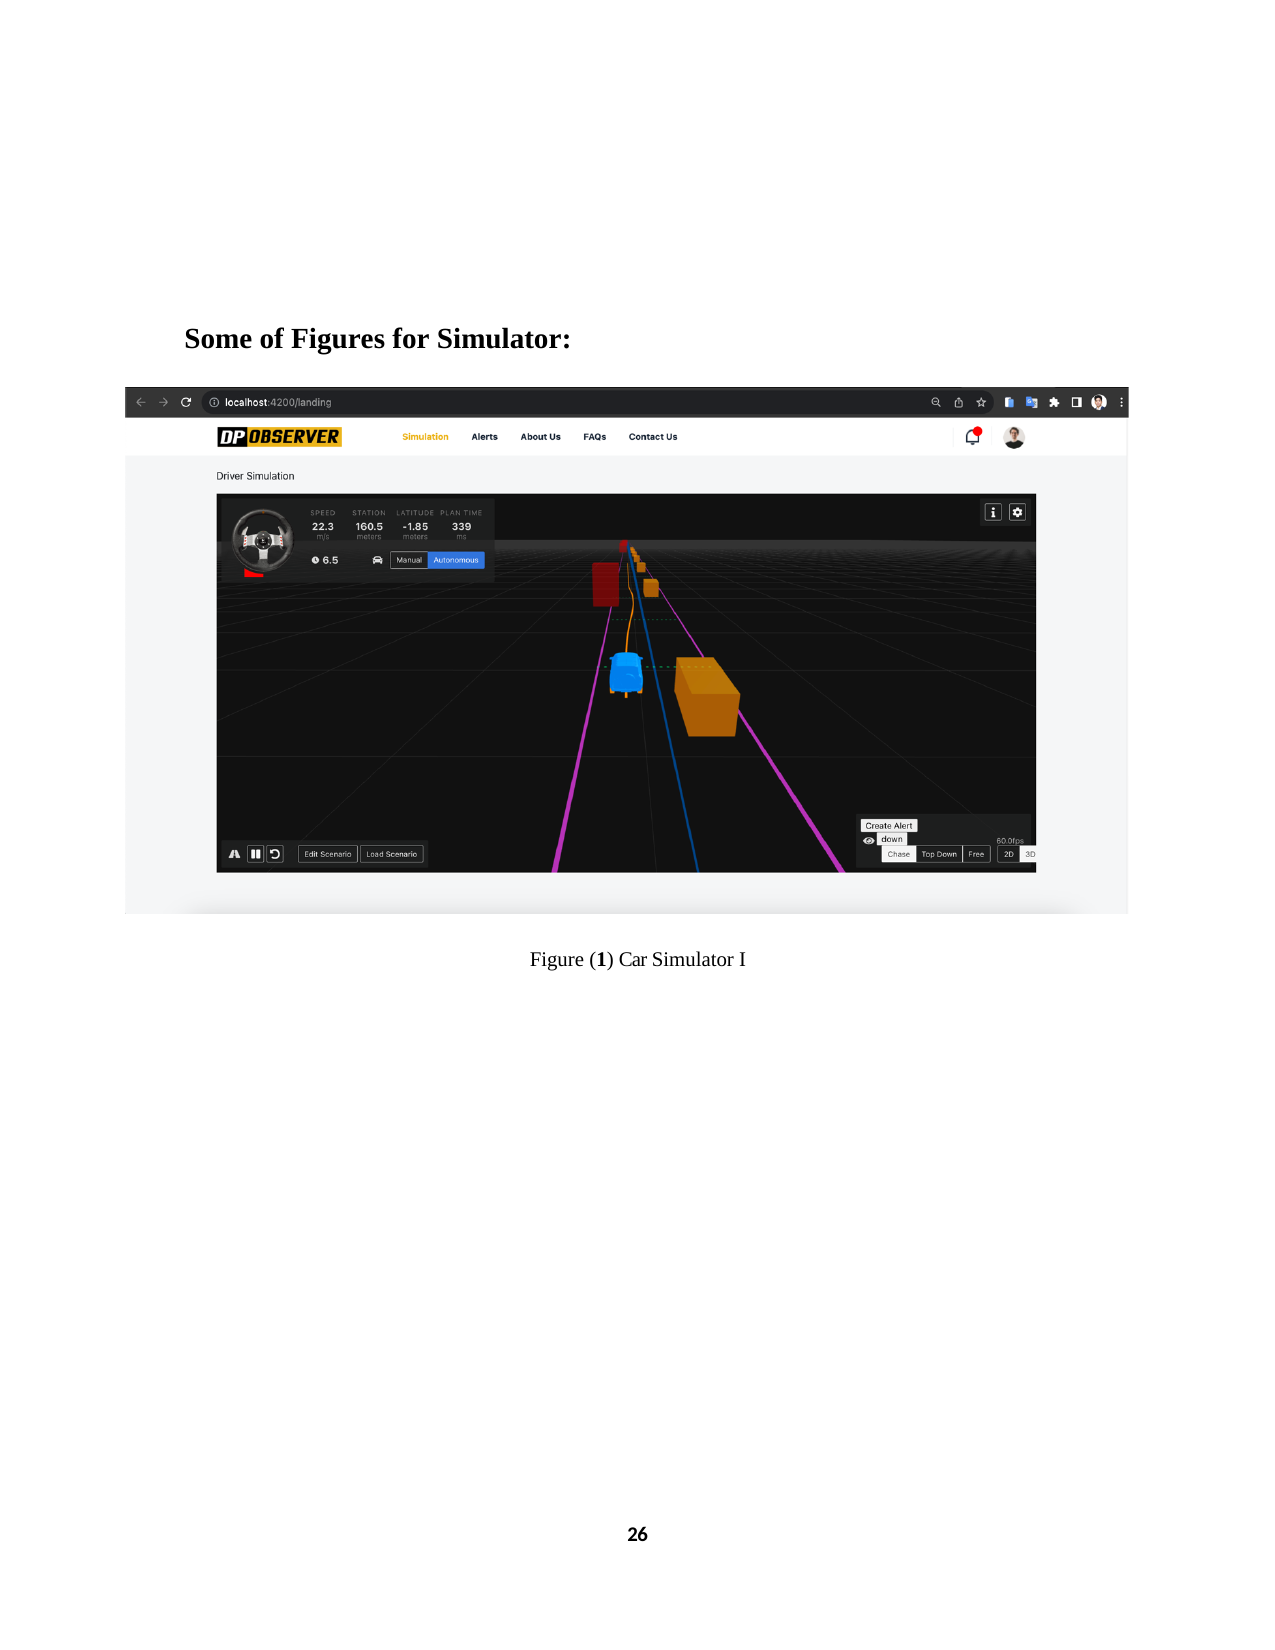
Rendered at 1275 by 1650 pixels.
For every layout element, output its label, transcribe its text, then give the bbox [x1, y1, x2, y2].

picture [125, 387, 1129, 914]
text Some of Figures for Simulator: [184, 321, 1088, 354]
text Figure (1) Car Simulator I [187, 946, 1088, 971]
